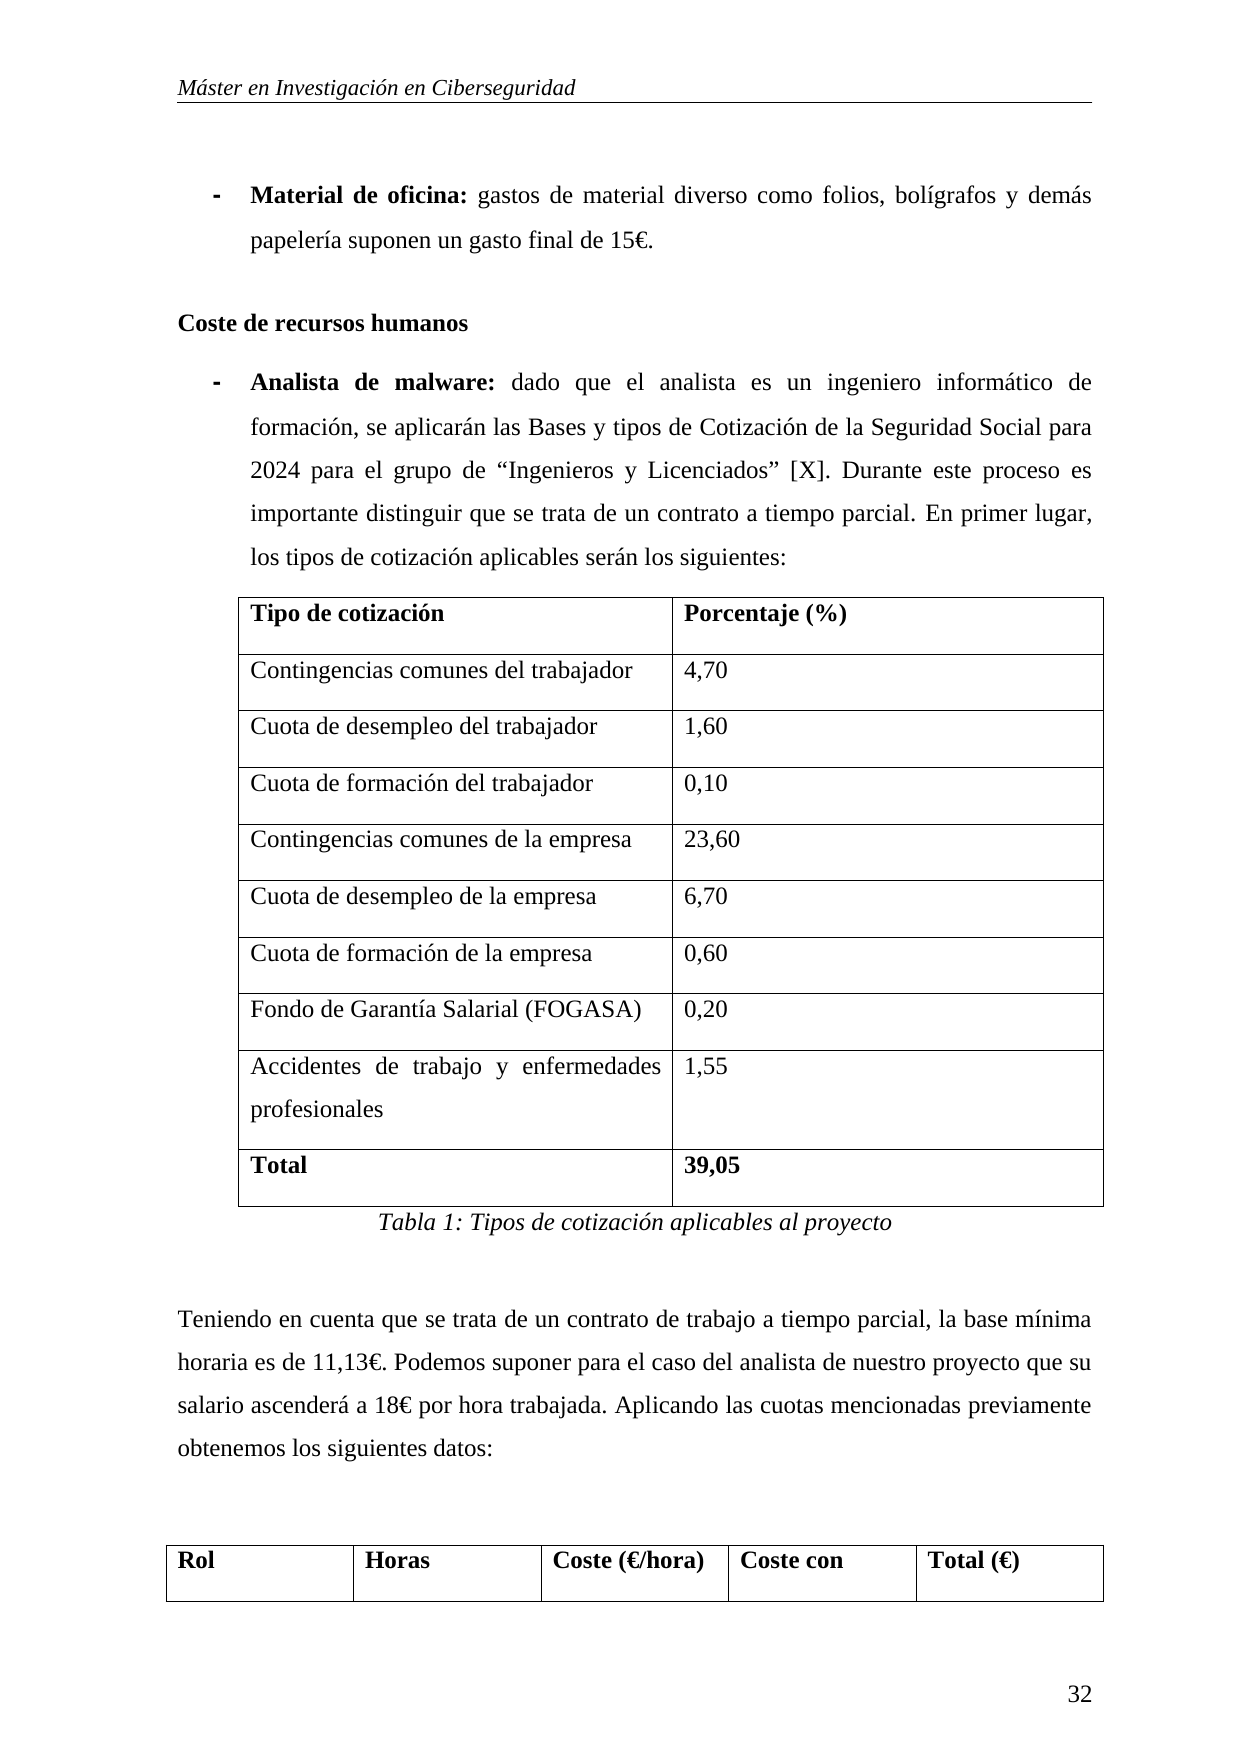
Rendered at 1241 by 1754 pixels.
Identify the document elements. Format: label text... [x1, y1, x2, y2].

table_cell Contingencias comunes del trabajador [239, 655, 672, 710]
list Material de oficina: gastos de material diverso como folios, bolígrafos y demás papelería suponen un gasto final de 15€. [213, 177, 1092, 254]
table_cell 6,70 [673, 881, 1103, 937]
list Analista de malware: dado que el analista es un ingeniero informático de formación, se aplicarán las Bases y tipos de Cotización de la Seguridad Social para 2024 para el grupo de “Ingenieros y Licenciados” [X]. Durante este proceso es importante distinguir que se trata de un contrato a tiempo parcial. En primer lugar, los tipos de cotización aplicables serán los siguientes: [213, 364, 1092, 570]
table_cell Fondo de Garantía Salarial (FOGASA) [239, 994, 672, 1050]
table_cell 1,55 [673, 1051, 1103, 1149]
table_cell Cuota de desempleo del trabajador [239, 711, 672, 767]
table_cell Contingencias comunes de la empresa [239, 825, 672, 880]
table_cell 0,20 [673, 994, 1103, 1050]
table_cell 0,10 [673, 768, 1103, 823]
table_header Porcentaje (%) [673, 598, 1103, 654]
table_header Horas [354, 1546, 541, 1601]
table_header Tipo de cotización [239, 598, 672, 654]
table_cell 4,70 [673, 655, 1103, 710]
table_cell Accidentes de trabajo y enfermedades profesionales [239, 1051, 672, 1149]
table_cell 0,60 [673, 938, 1103, 993]
table_header Coste (€/hora) [542, 1546, 728, 1601]
table_cell Cuota de desempleo de la empresa [239, 881, 672, 937]
table_cell 23,60 [673, 825, 1103, 880]
table_header Total (€) [917, 1546, 1103, 1601]
table_header Rol [167, 1546, 353, 1601]
table_cell Cuota de formación del trabajador [239, 768, 672, 823]
table_cell Total [239, 1150, 672, 1206]
text Coste de recursos humanos [177, 308, 1092, 337]
table_cell 1,60 [673, 711, 1103, 767]
table_cell 39,05 [673, 1150, 1103, 1206]
text Tabla 1: Tipos de cotización aplicables al proyecto [177, 1207, 1092, 1236]
table_cell Cuota de formación de la empresa [239, 938, 672, 993]
text Teniendo en cuenta que se trata de un contrato de trabajo a tiempo parcial, la base mínima horaria es de 11,13€. Podemos suponer para el caso del analista de nuestro proyecto que su salario ascenderá a 18€ por hora trabajada. Aplicando las cuotas mencionadas previamente obtenemos los siguientes datos: [177, 1304, 1092, 1462]
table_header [729, 1546, 916, 1601]
